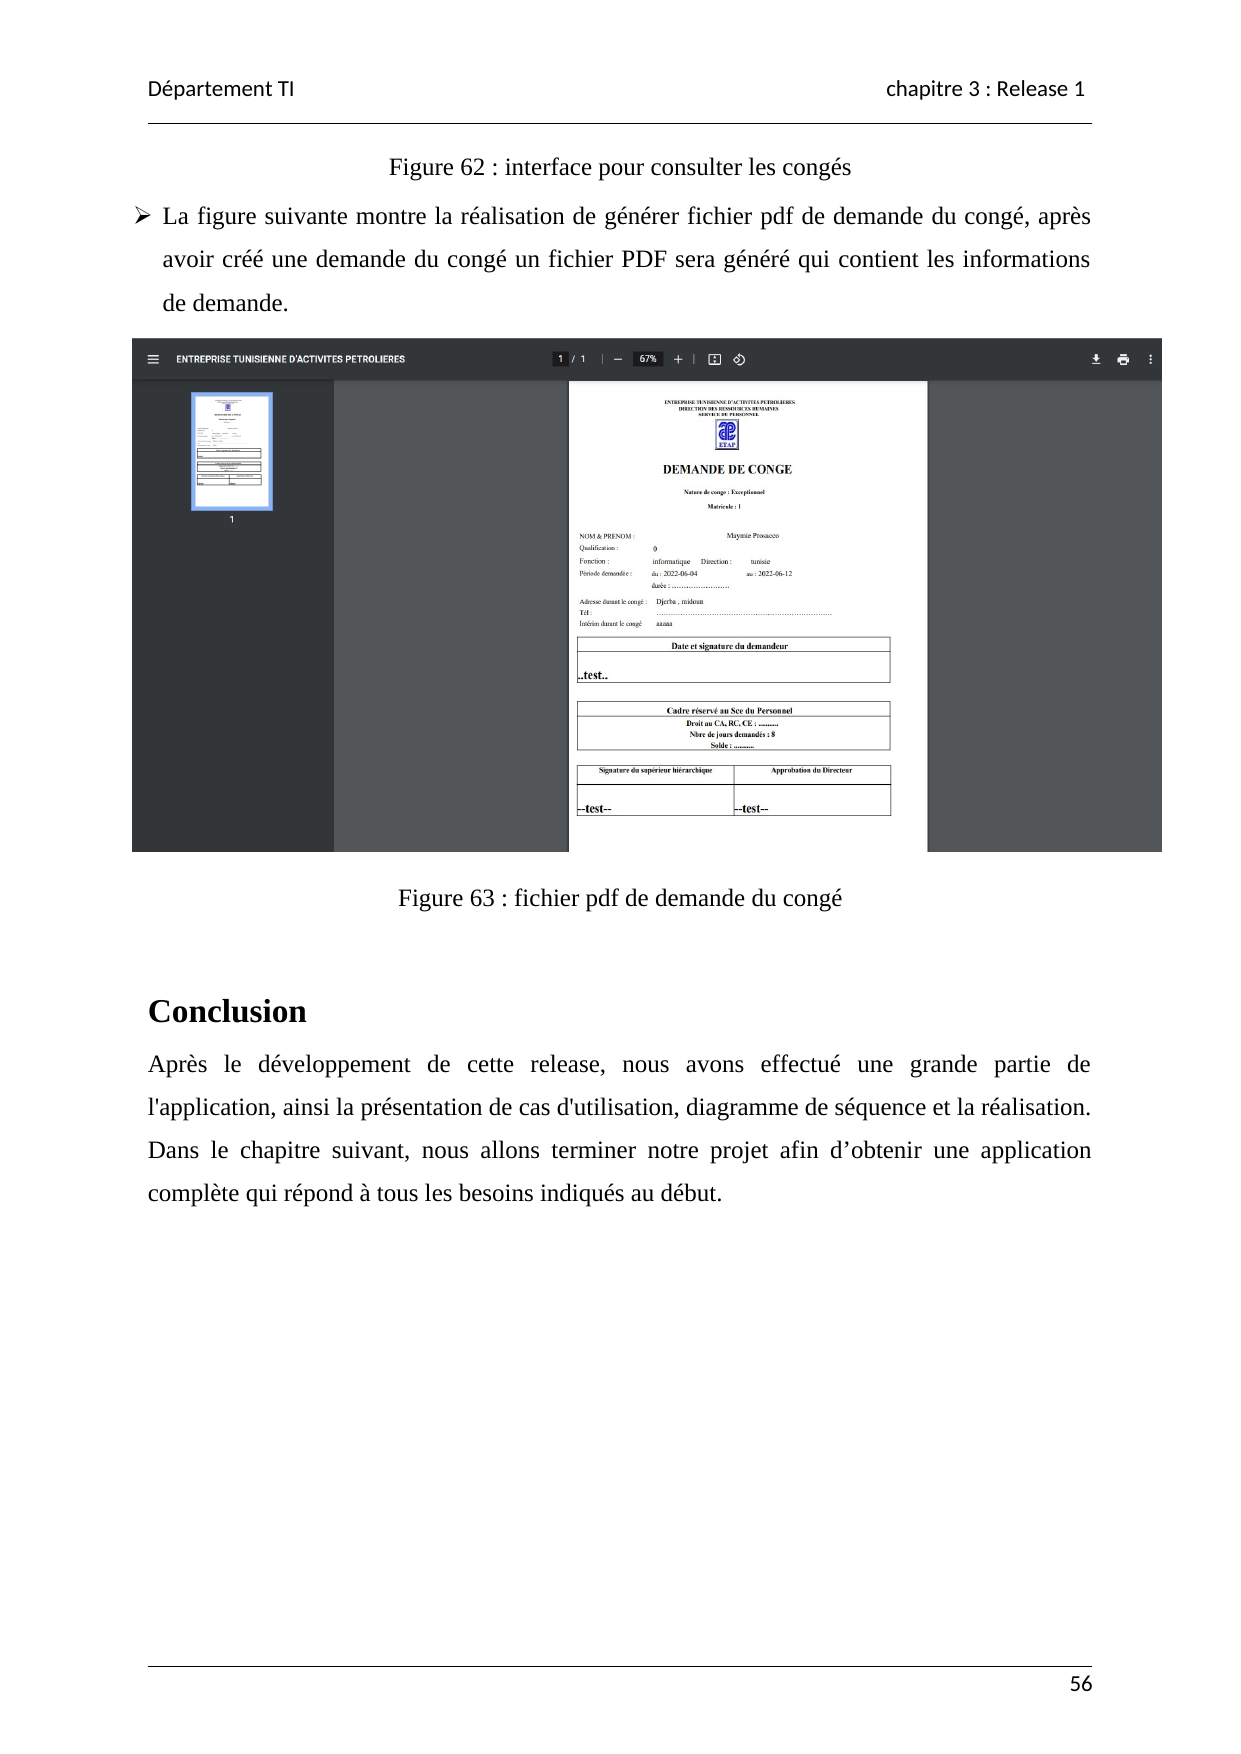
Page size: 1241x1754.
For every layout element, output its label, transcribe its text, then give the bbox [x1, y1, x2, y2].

picture [132, 338, 1162, 852]
text Figure 62 : interface pour consulter les congés [148, 152, 1092, 181]
list La figure suivante montre la réalisation de générer fichier pdf de demande du congé, après avoir créé une demande du congé un fichier PDF sera généré qui contient les informations de demande. [133, 201, 1092, 316]
subtitle Conclusion [148, 991, 1092, 1030]
text Figure 63 : fichier pdf de demande du congé [148, 852, 1092, 912]
text Après le développement de cette release, nous avons effectué une grande partie de l'application, ainsi la présentation de cas d'utilisation, diagramme de séquence et la réalisation. Dans le chapitre suivant, nous allons terminer notre projet afin d’obtenir une application complète qui répond à tous les besoins indiqués au début. [148, 1049, 1092, 1207]
